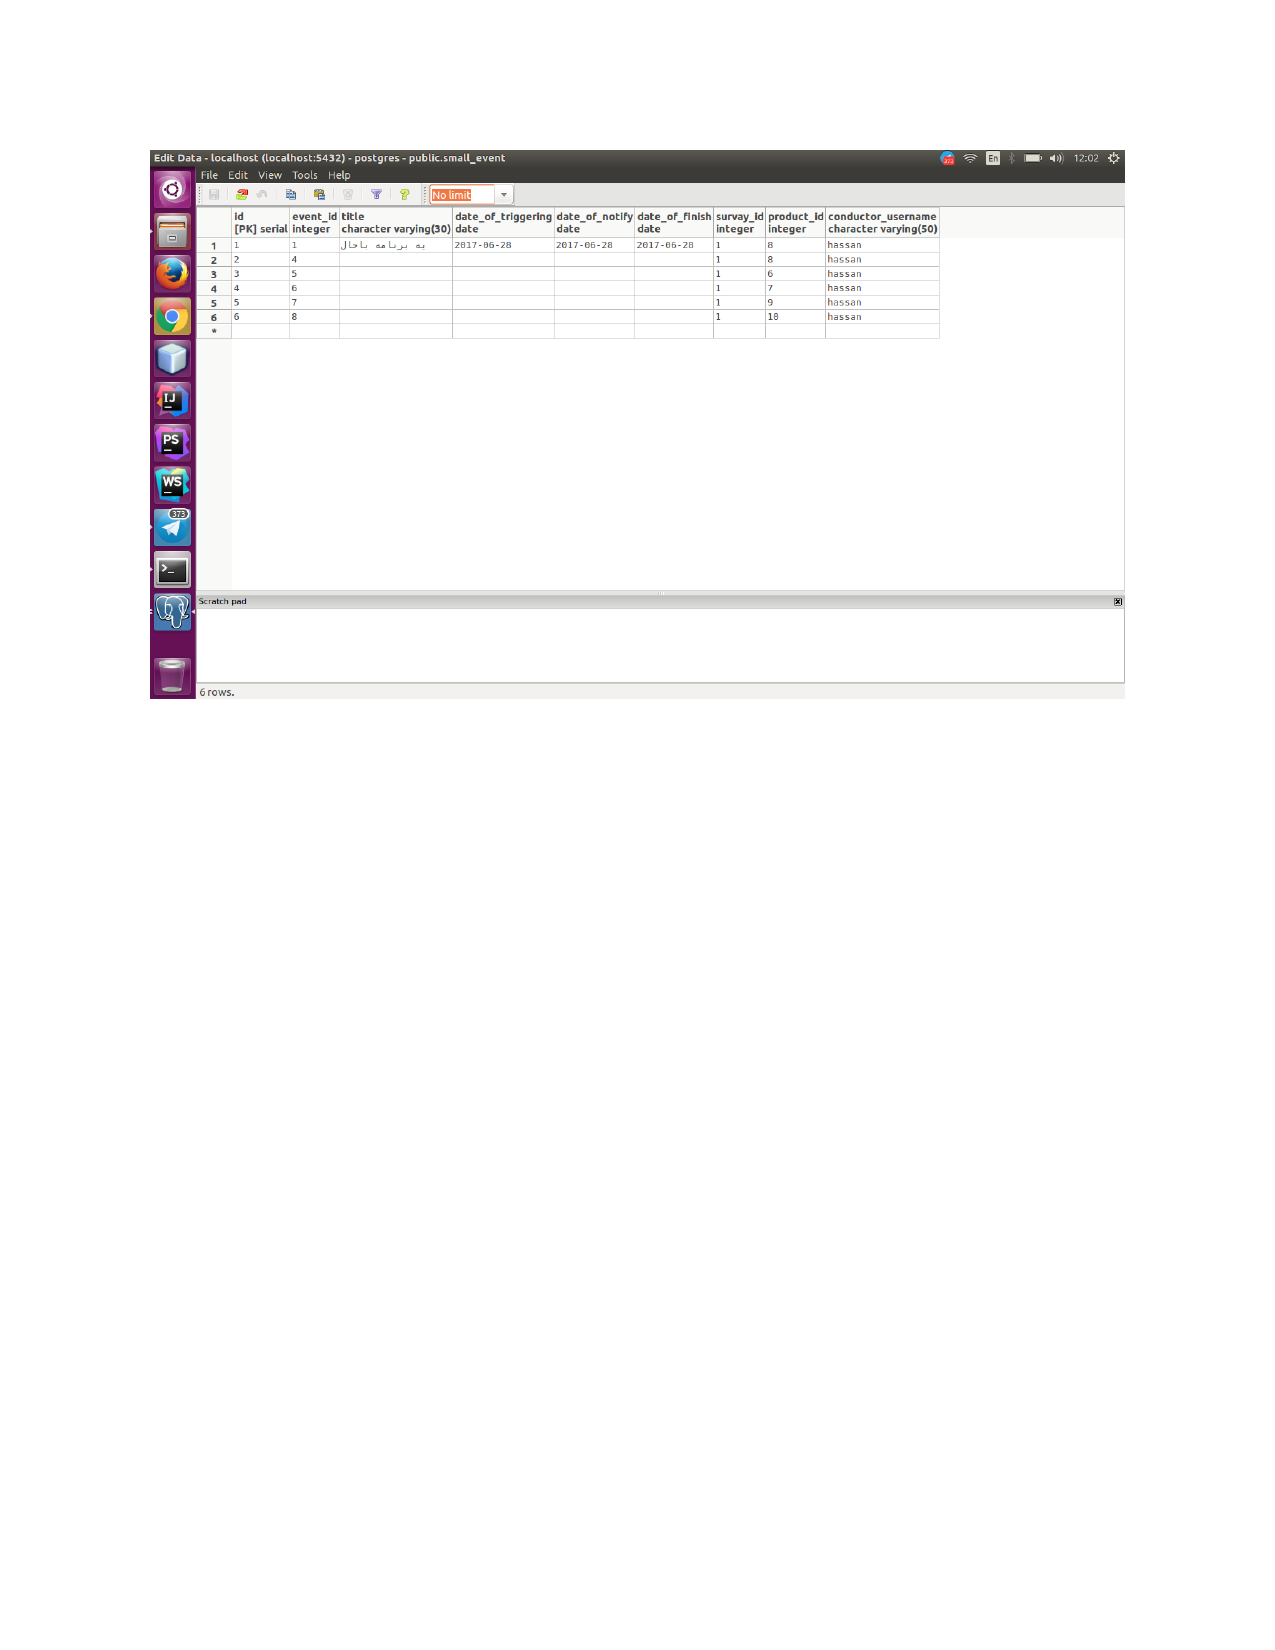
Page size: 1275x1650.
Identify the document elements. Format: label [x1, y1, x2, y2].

picture [150, 150, 1125, 699]
